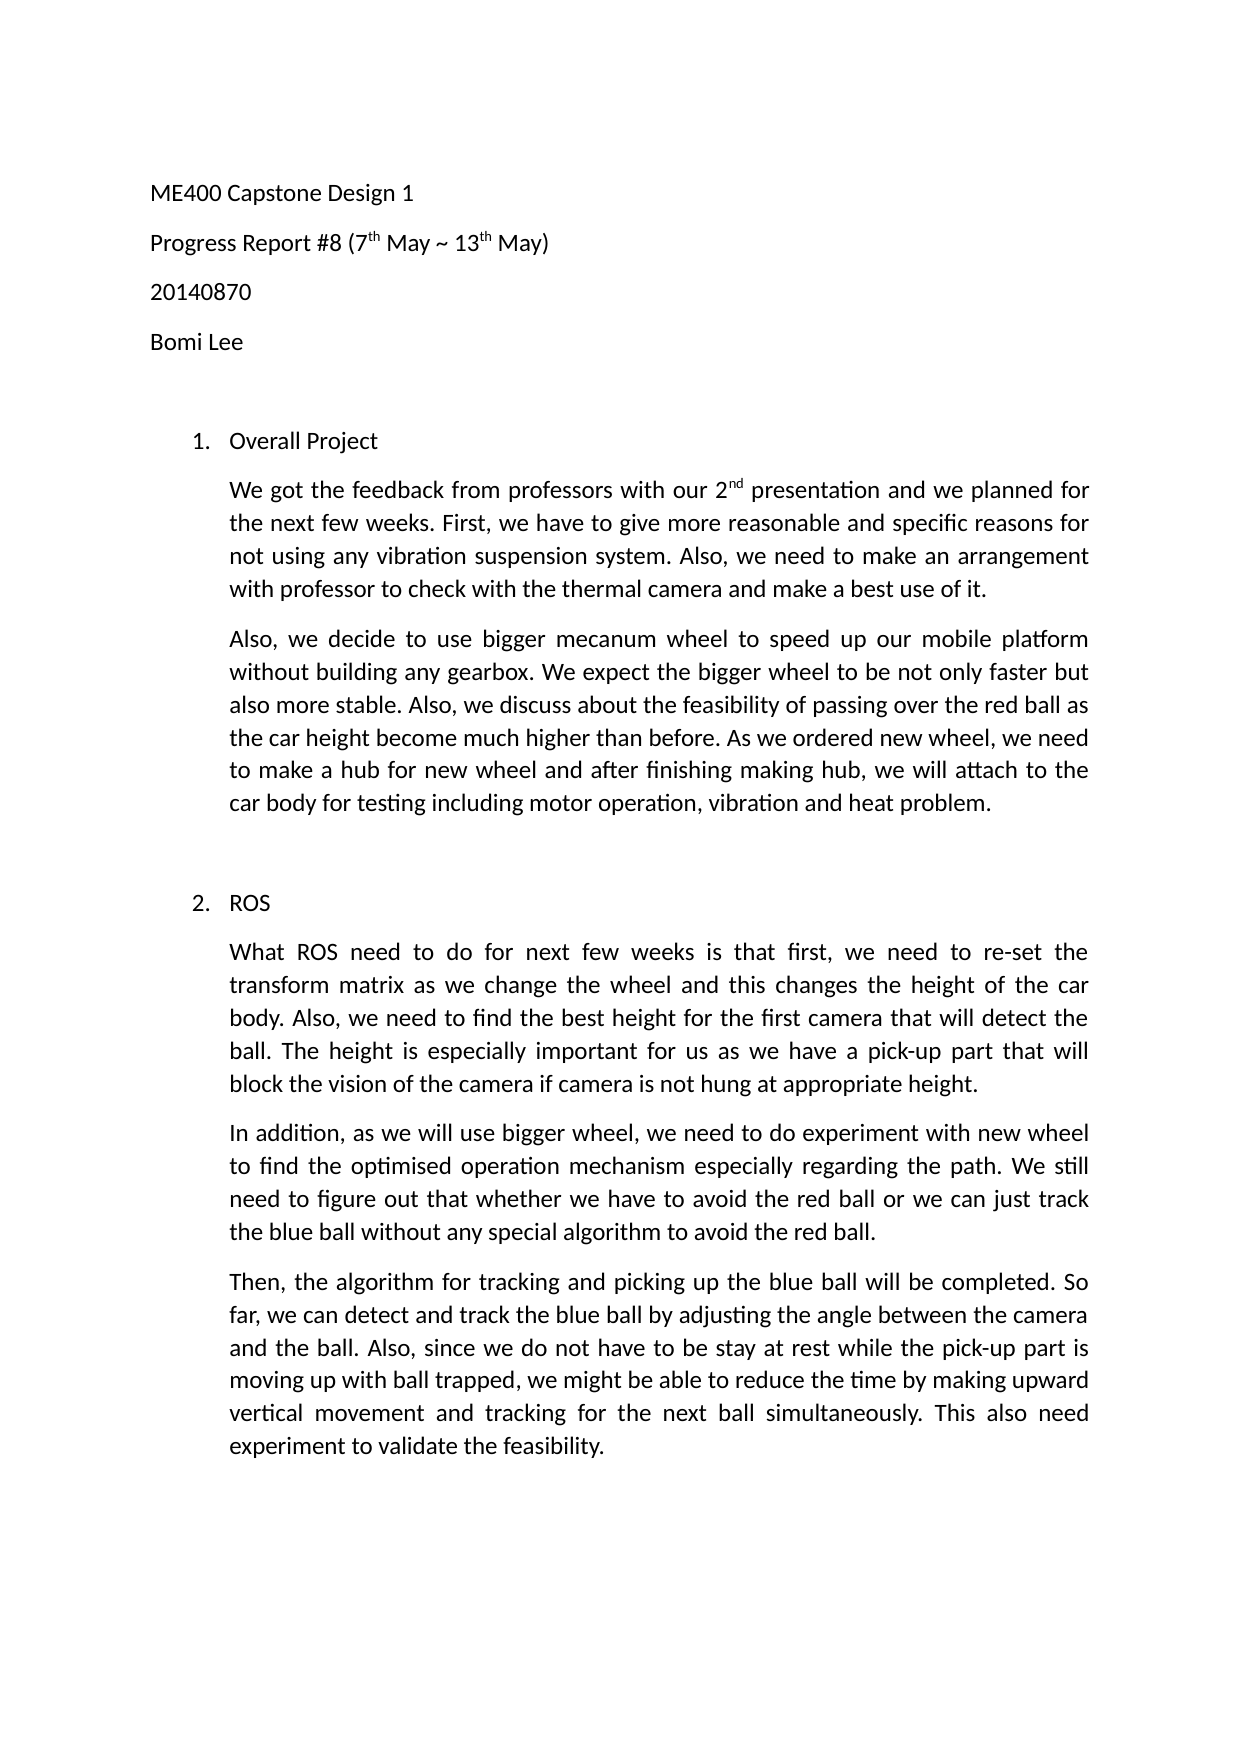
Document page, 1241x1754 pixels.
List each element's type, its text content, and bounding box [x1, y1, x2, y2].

text Bomi Lee [150, 326, 1090, 356]
text ME400 Capstone Design 1 [150, 177, 1090, 208]
text Progress Report #8 (7th May ~ 13th May) [150, 227, 1090, 257]
list Then, the algorithm for tracking and picking up the blue ball will be completed. So far, we can detect and track the blue ball by adjusting the angle between the camera and the ball. Also, since we do not have to be stay at rest while the pick-up part is moving up with ball trapped, we might be able to reduce the time by making upward vertical movement and tracking for the next ball simultaneously. This also need experiment to validate the feasibility. [229, 1266, 1090, 1461]
list Also, we decide to use bigger mecanum wheel to speed up our mobile platform without building any gearbox. We expect the bigger wheel to be not only faster but also more stable. Also, we discuss about the feasibility of passing over the red ball as the car height become much higher than before. As we ordered new wheel, we need to make a hub for new wheel and after finishing making hub, we will attach to the car body for testing including motor operation, vibration and heat problem. [229, 623, 1090, 818]
list Overall Project [192, 425, 1090, 456]
text 20140870 [150, 276, 1090, 307]
list ROS [192, 887, 1090, 917]
list In addition, as we will use bigger wheel, we need to do experiment with new wheel to find the optimised operation mechanism especially regarding the path. We still need to figure out that whether we have to avoid the red ball or we can just track the blue ball without any special algorithm to avoid the red ball. [229, 1118, 1090, 1247]
list What ROS need to do for next few weeks is that first, we need to re-set the transform matrix as we change the wheel and this changes the height of the car body. Also, we need to find the best height for the first camera that will detect the ball. The height is especially important for us as we have a pick-up part that will block the vision of the camera if camera is not hung at appropriate height. [229, 936, 1090, 1098]
list We got the feedback from professors with our 2nd presentation and we planned for the next few weeks. First, we have to give more reasonable and specific reasons for not using any vibration suspension system. Also, we need to make an arrangement with professor to check with the thermal camera and make a best use of it. [229, 475, 1090, 604]
